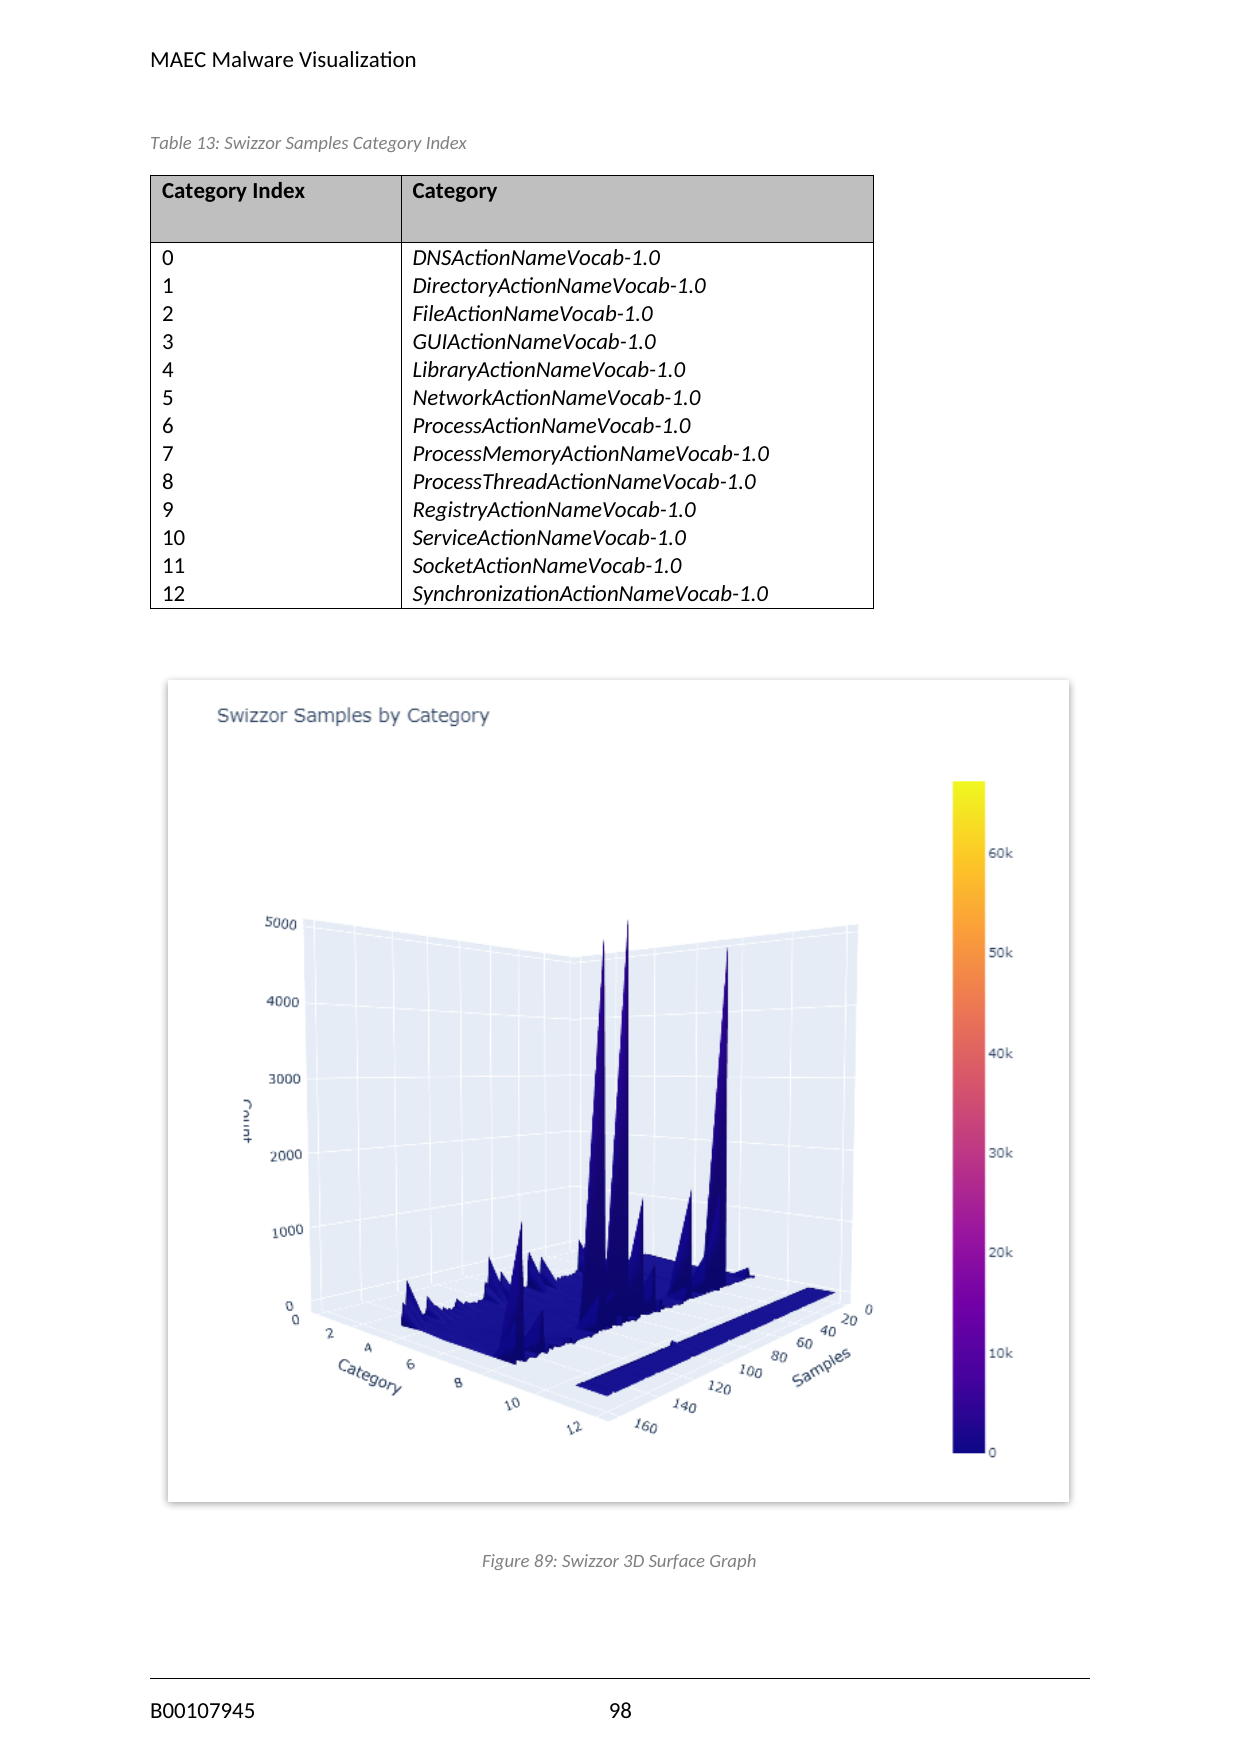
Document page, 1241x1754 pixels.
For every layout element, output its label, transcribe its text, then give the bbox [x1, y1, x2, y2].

table_header Category Index [151, 176, 401, 242]
table_cell 0 1 2 3 4 5 6 7 8 9 10 11 12 [151, 243, 401, 607]
text Table 13: Swizzor Samples Category Index [150, 131, 1090, 154]
picture [183, 694, 1055, 1487]
table_header Category [402, 176, 873, 242]
text Figure 89: Swizzor 3D Surface Graph [150, 1549, 1090, 1572]
table_cell DNSActionNameVocab-1.0 DirectoryActionNameVocab-1.0 FileActionNameVocab-1.0 GUIActionNameVocab-1.0 LibraryActionNameVocab-1.0 NetworkActionNameVocab-1.0 ProcessActionNameVocab-1.0 ProcessMemoryActionNameVocab-1.0 ProcessThreadActionNameVocab-1.0 RegistryActionNameVocab-1.0 ServiceActionNameVocab-1.0 SocketActionNameVocab-1.0 SynchronizationActionNameVocab-1.0 [402, 243, 873, 607]
